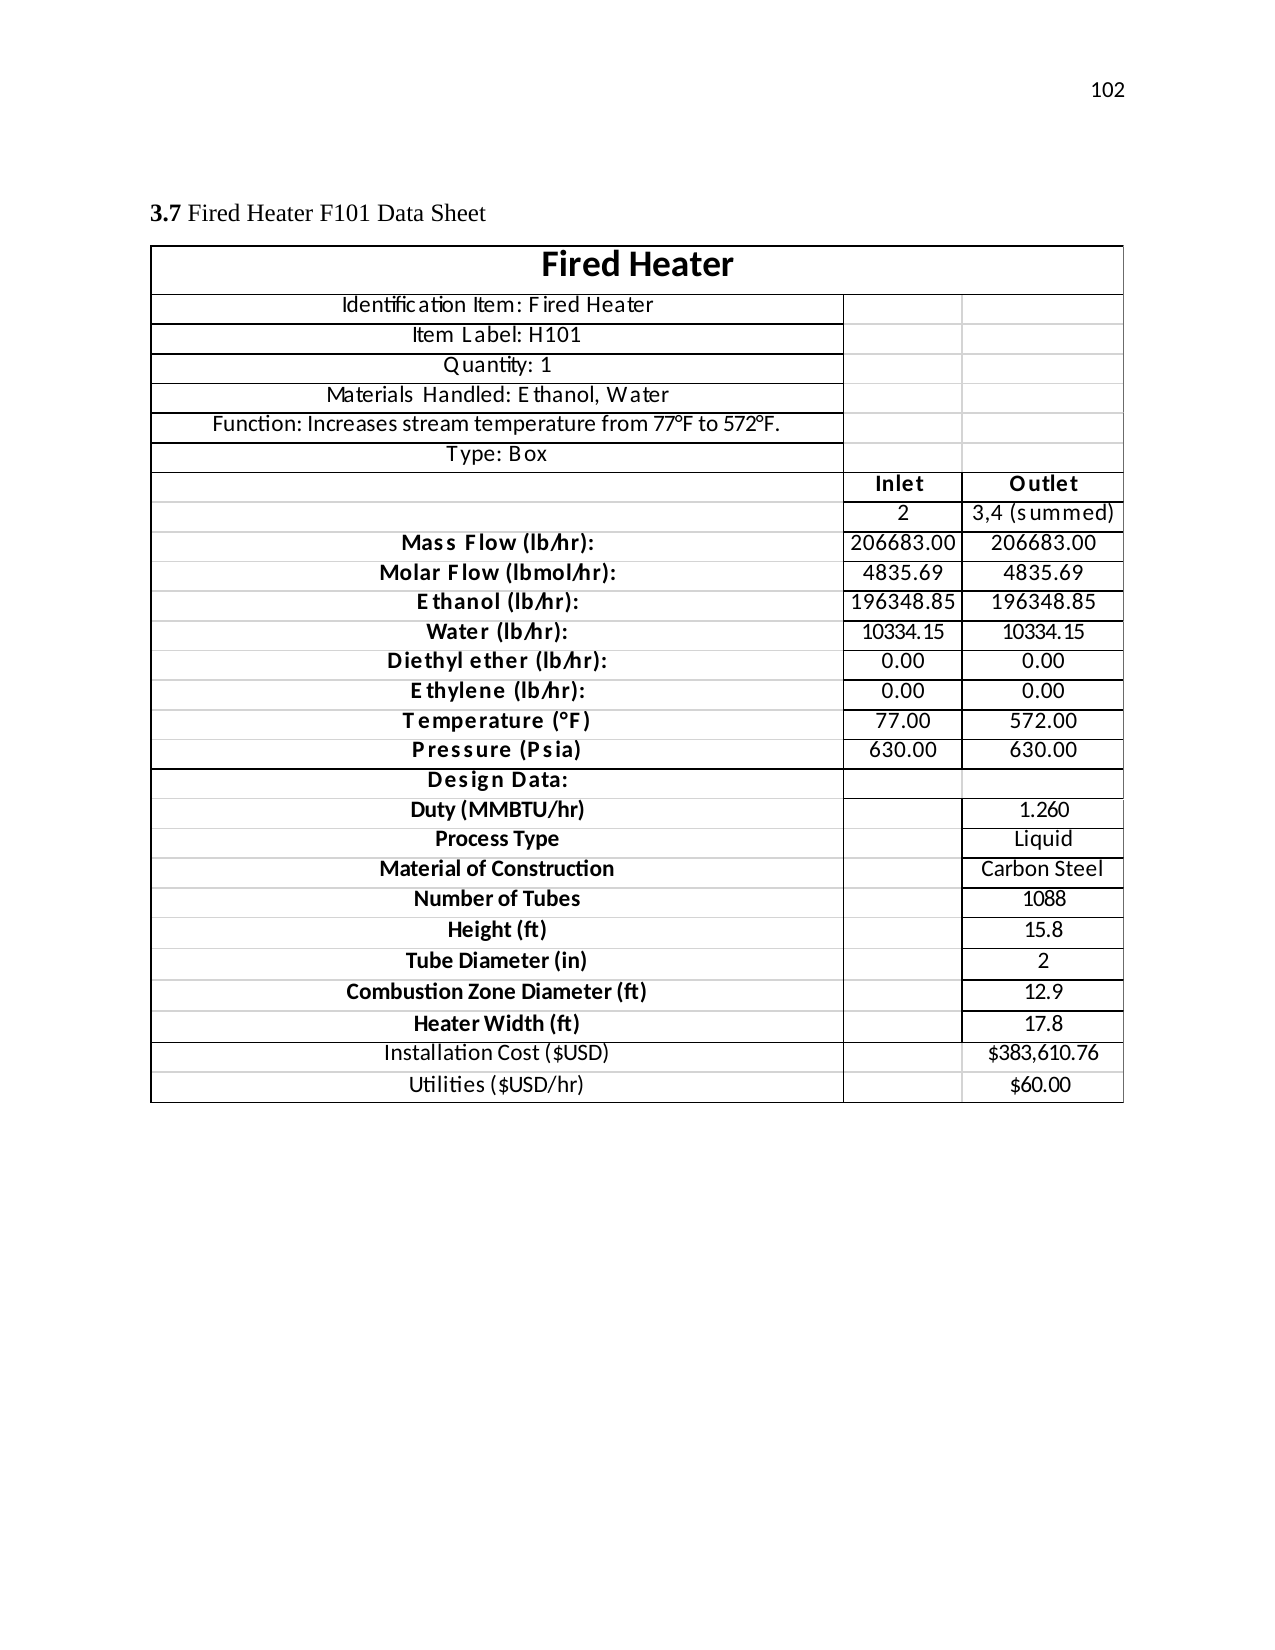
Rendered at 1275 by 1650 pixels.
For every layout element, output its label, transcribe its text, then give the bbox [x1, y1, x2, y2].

text 3.7 Fired Heater F101 Data Sheet [150, 198, 1125, 226]
